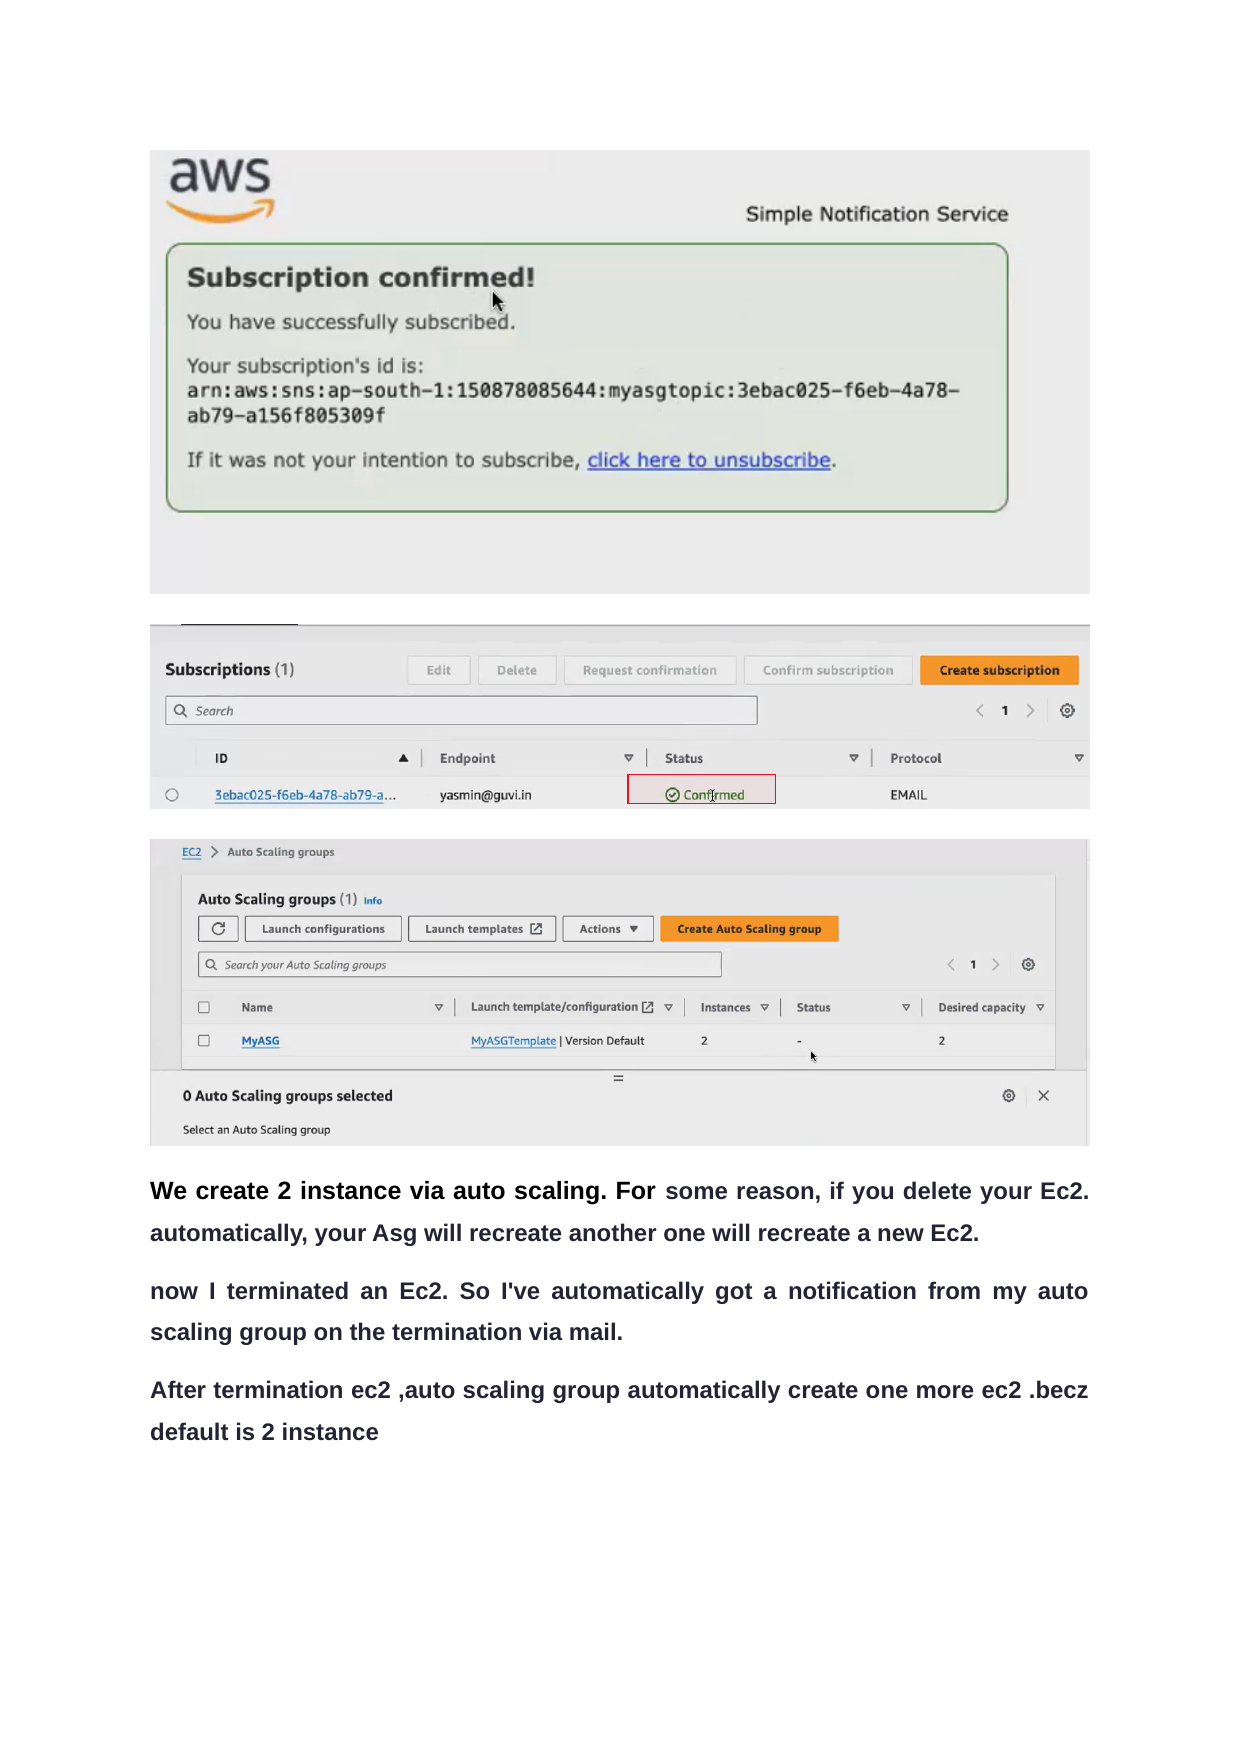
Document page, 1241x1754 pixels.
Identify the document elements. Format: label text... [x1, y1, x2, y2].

picture [150, 150, 1091, 594]
text now I terminated an Ec2. So I've automatically got a notification from my auto scaling group on the termination via mail. [150, 1277, 1090, 1346]
text We create 2 instance via auto scaling. For some reason, if you delete your Ec2. automatically, your Asg will recreate another one will recreate a new Ec2. [150, 1176, 1090, 1246]
text After termination ec2 ,auto scaling group automatically create one more ec2 .becz default is 2 instance [150, 1376, 1090, 1445]
picture [150, 839, 1091, 1146]
picture [150, 624, 1091, 809]
